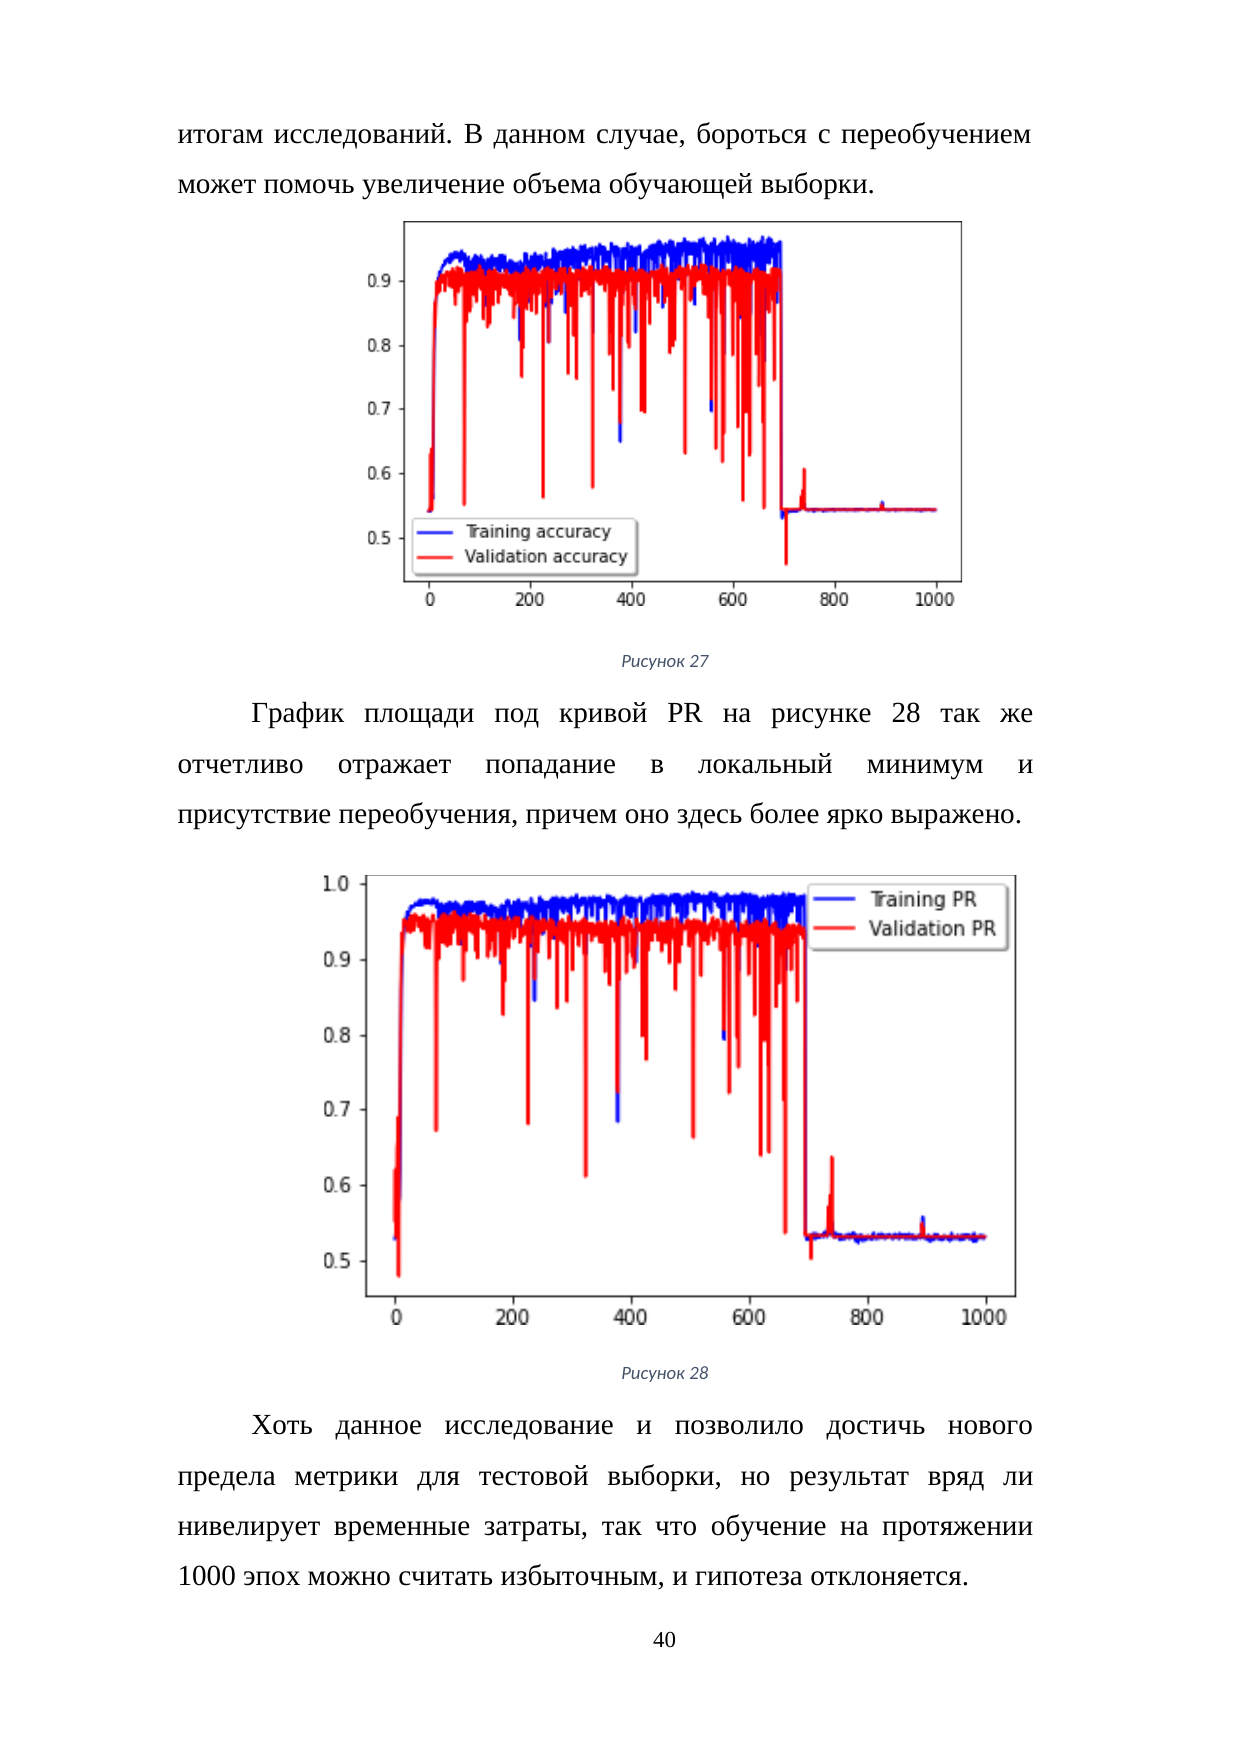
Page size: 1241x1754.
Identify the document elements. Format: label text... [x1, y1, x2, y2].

text График площади под кривой PR на рисунке 28 так же отчетливо отражает попадание в локальный минимум и присутствие переобучения, причем оно здесь более ярко выражено. [177, 696, 1034, 830]
text Рисунок 28 [191, 1362, 1138, 1384]
picture [367, 221, 963, 606]
text итогам исследований. В данном случае, бороться с переобучением может помочь увеличение объема обучающей выборки. [177, 116, 1068, 200]
picture [323, 875, 1017, 1325]
text Хоть данное исследование и позволило достичь нового предела метрики для тестовой выборки, но результат вряд ли нивелирует временные затраты, так что обучение на протяжении 1000 эпох можно считать избыточным, и гипотеза отклоняется. [177, 1407, 1034, 1592]
